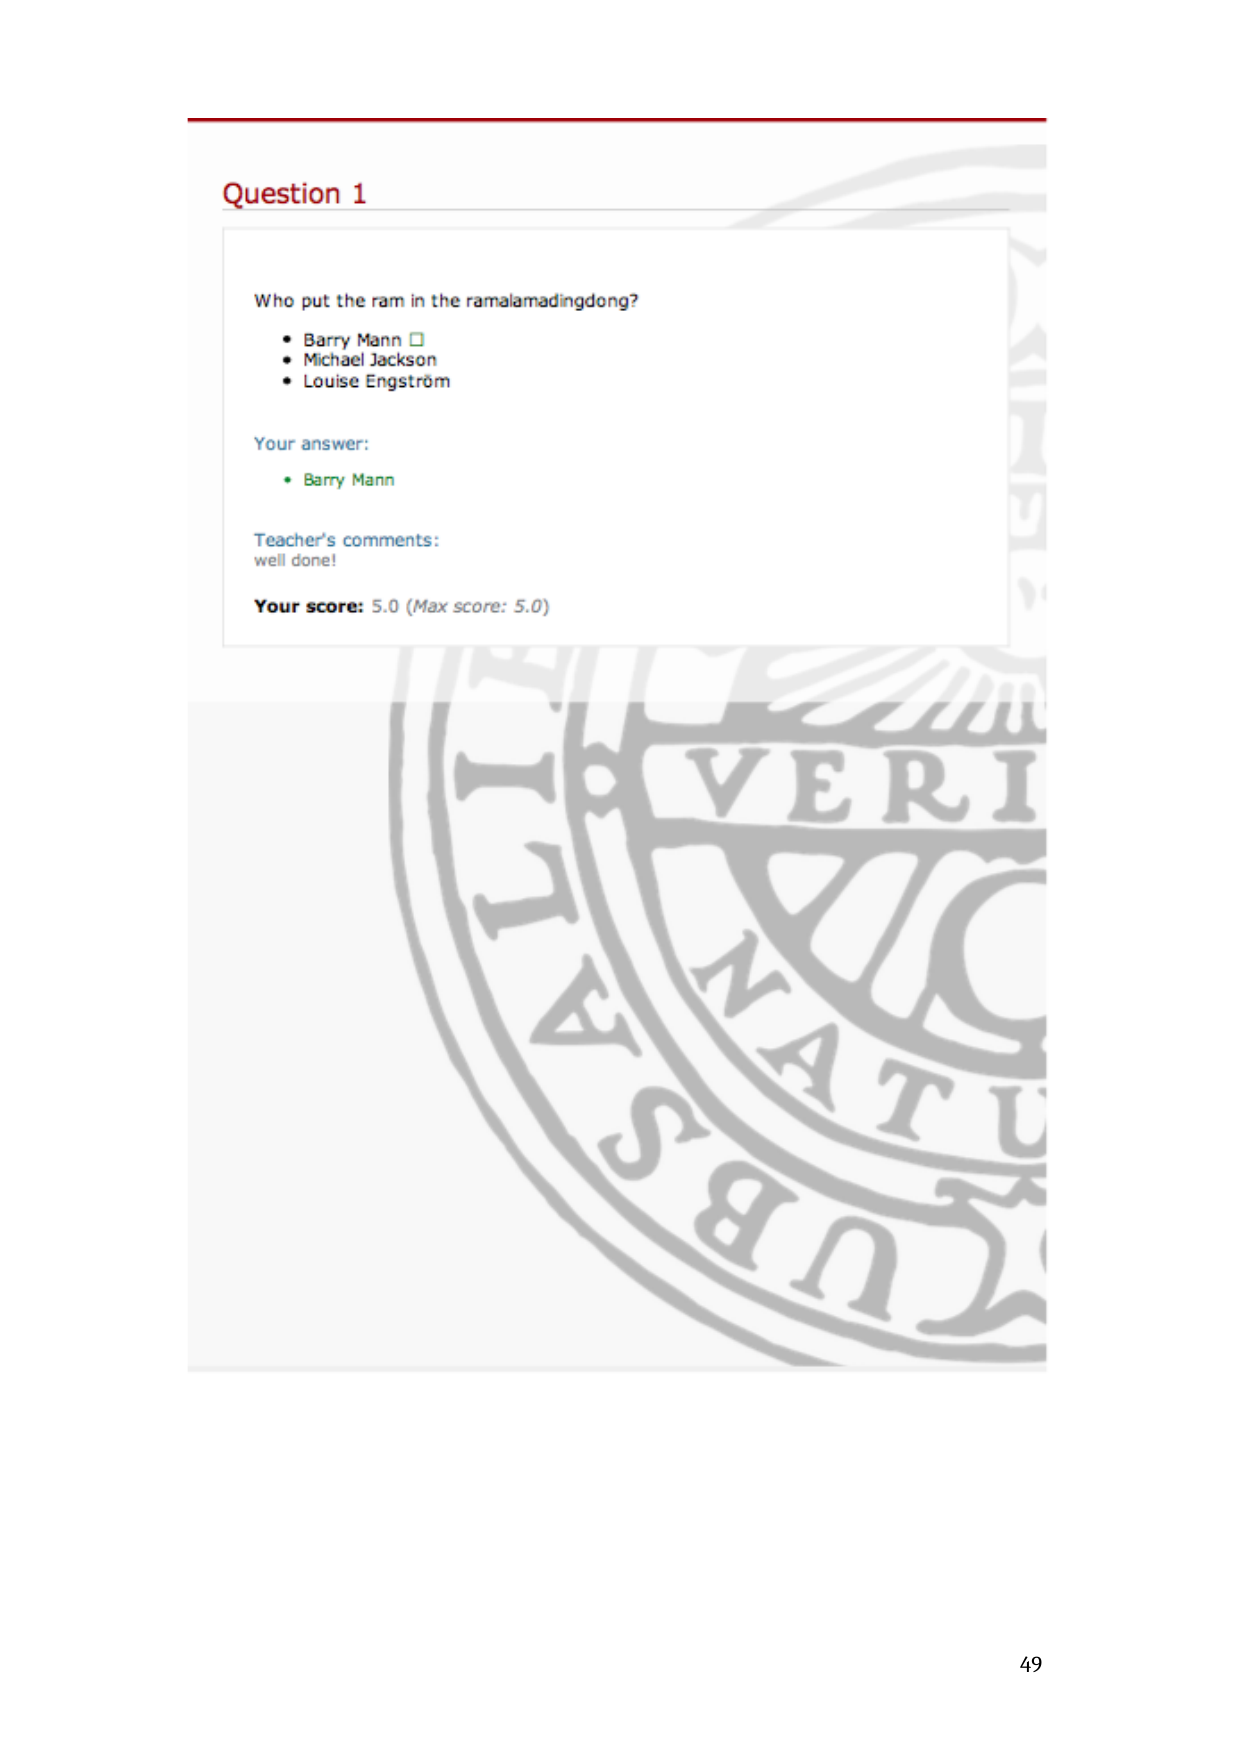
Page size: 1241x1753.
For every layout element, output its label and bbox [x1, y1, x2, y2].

picture [187, 118, 1052, 1374]
